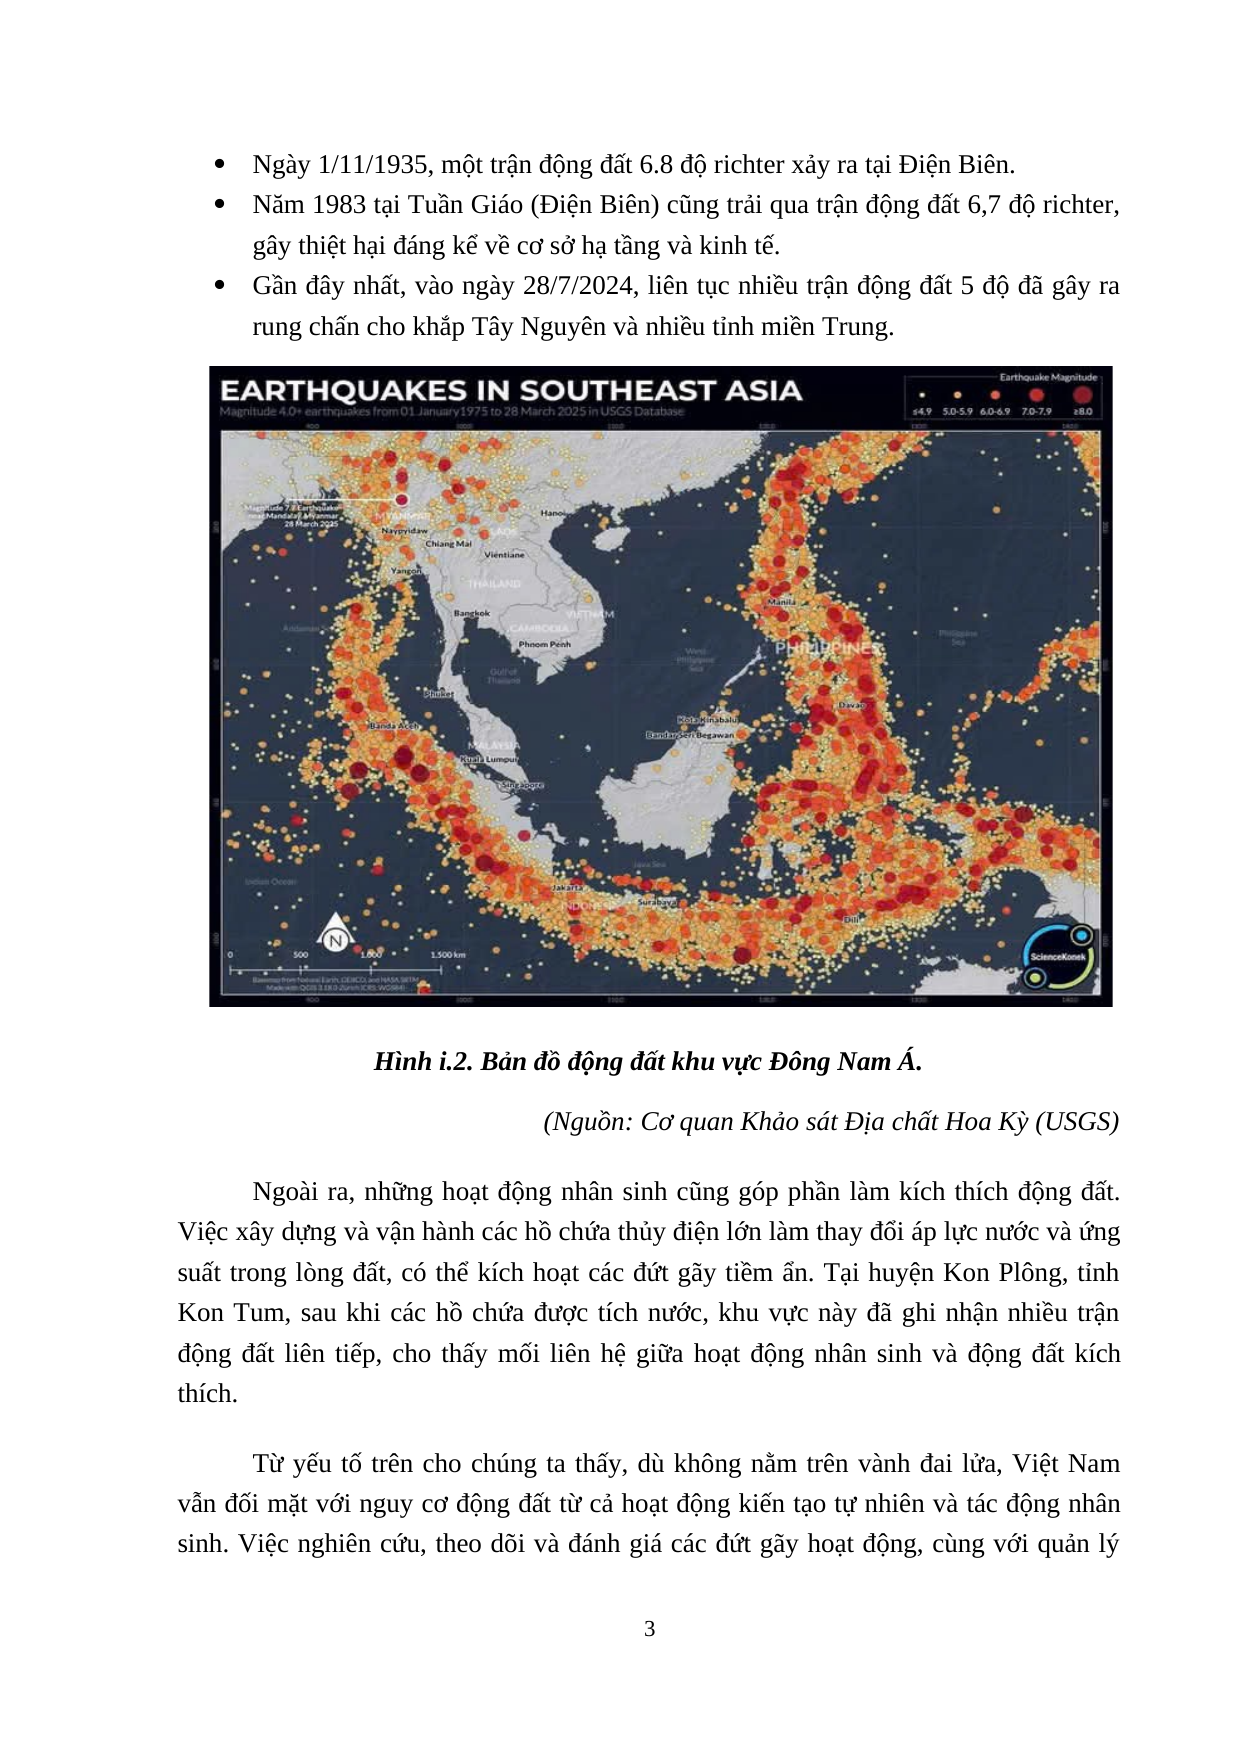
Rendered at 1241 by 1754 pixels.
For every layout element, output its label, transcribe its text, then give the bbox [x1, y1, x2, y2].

picture [209, 366, 1113, 1007]
text Ngoài ra, những hoạt động nhân sinh cũng góp phần làm kích thích động đất. Việc xây dựng và vận hành các hồ chứa thủy điện lớn làm thay đổi áp lực nước và ứng suất trong lòng đất, có thể kích hoạt các đứt gãy tiềm ẩn. Tại huyện Kon Plông, tỉnh Kon Tum, sau khi các hồ chứa được tích nước, khu vực này đã ghi nhận nhiều trận động đất liên tiếp, cho thấy mối liên hệ giữa hoạt động nhân sinh và động đất kích thích. ​ [177, 1175, 1122, 1408]
list Gần đây nhất, vào ngày 28/7/2024, liên tục nhiều trận động đất 5 độ đã gây ra rung chấn cho khắp Tây Nguyên và nhiều tỉnh miền Trung. [215, 269, 1122, 341]
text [177, 1447, 1122, 1559]
list (Nguồn: Cơ quan Khảo sát Địa chất Hoa Kỳ (USGS) [215, 1105, 1122, 1137]
list Ngày 1/11/1935, một trận động đất 6.8 độ richter xảy ra tại Điện Biên. [215, 148, 1122, 179]
list Năm 1983 tại Tuần Giáo (Điện Biên) cũng trải qua trận động đất 6,7 độ richter, gây thiệt hại đáng kể về cơ sở hạ tầng và kinh tế. [215, 188, 1122, 260]
